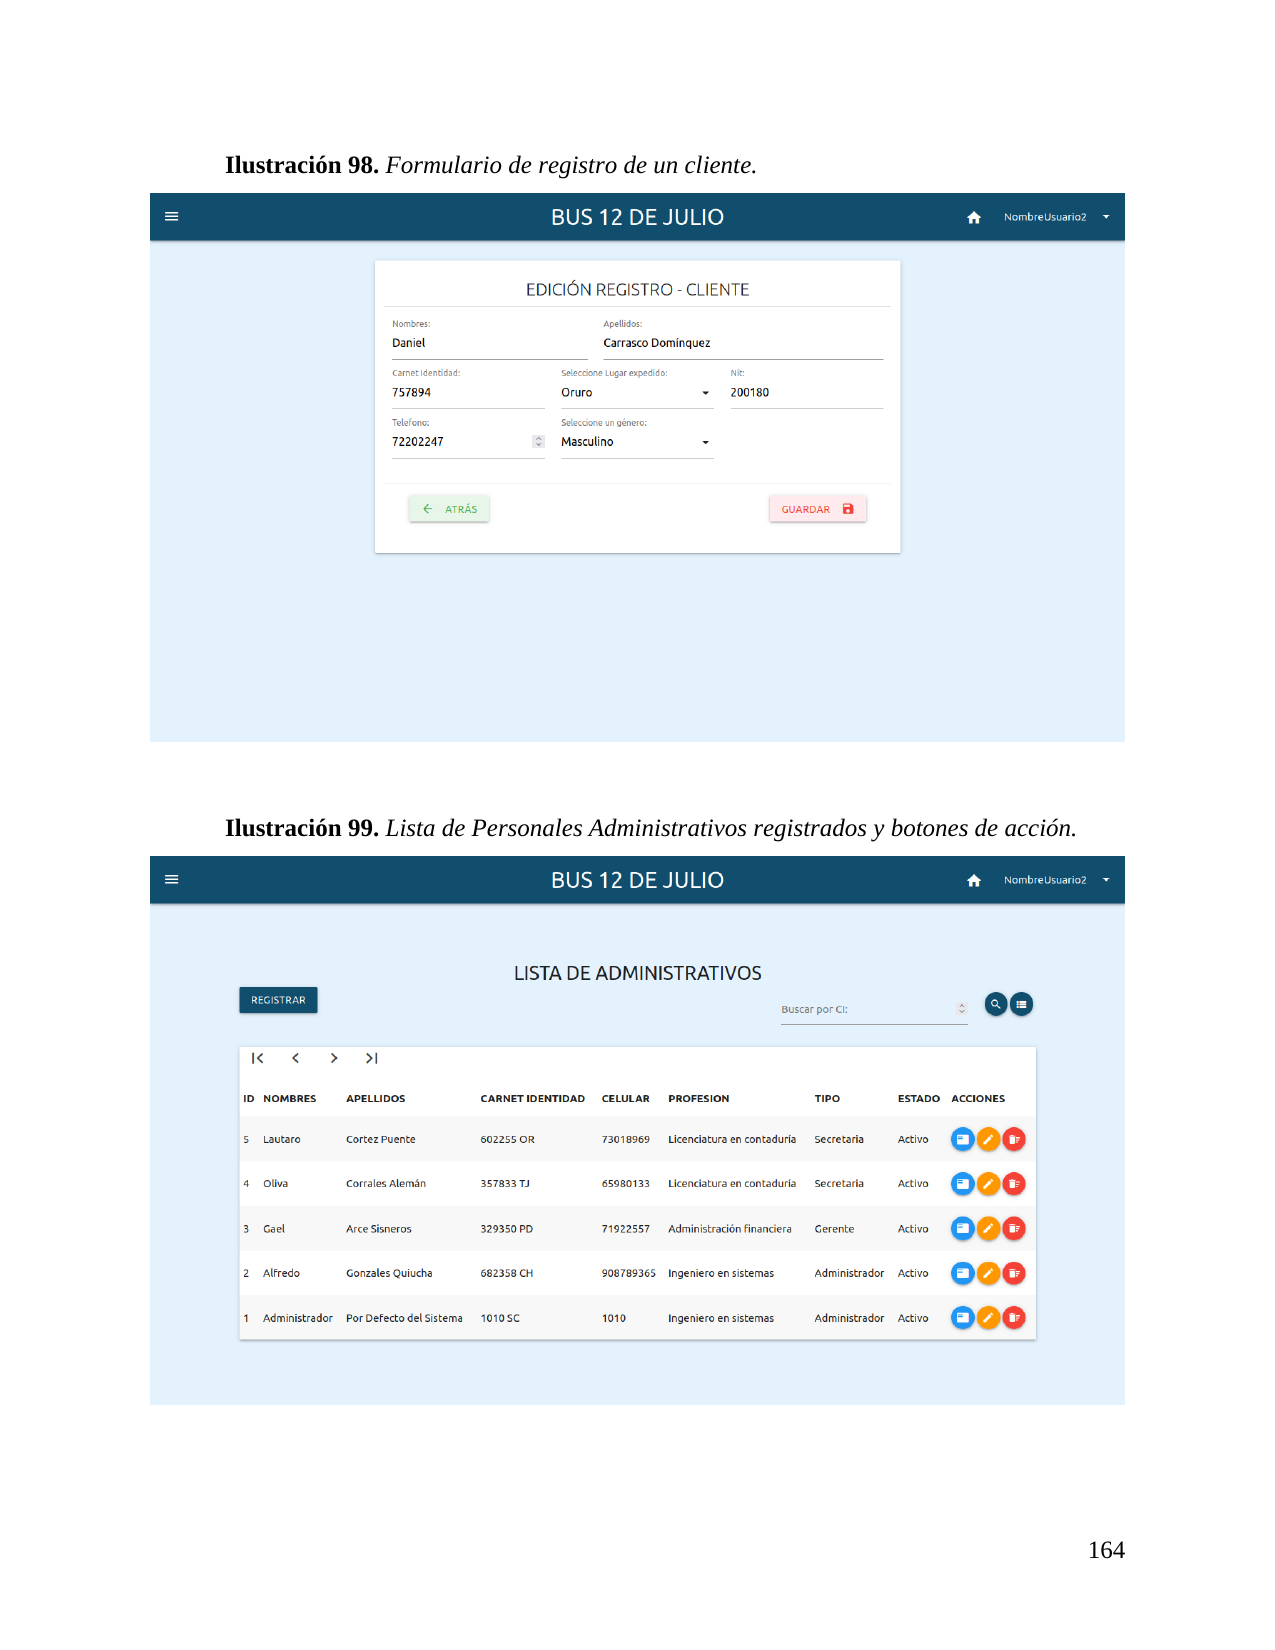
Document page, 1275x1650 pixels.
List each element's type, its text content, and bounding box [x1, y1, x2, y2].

text Ilustración 99. Lista de Personales Administrativos registrados y botones de acción. [150, 813, 1125, 842]
picture [150, 193, 1125, 742]
text Ilustración 98. Formulario de registro de un cliente. [150, 150, 1125, 179]
picture [150, 856, 1125, 1405]
